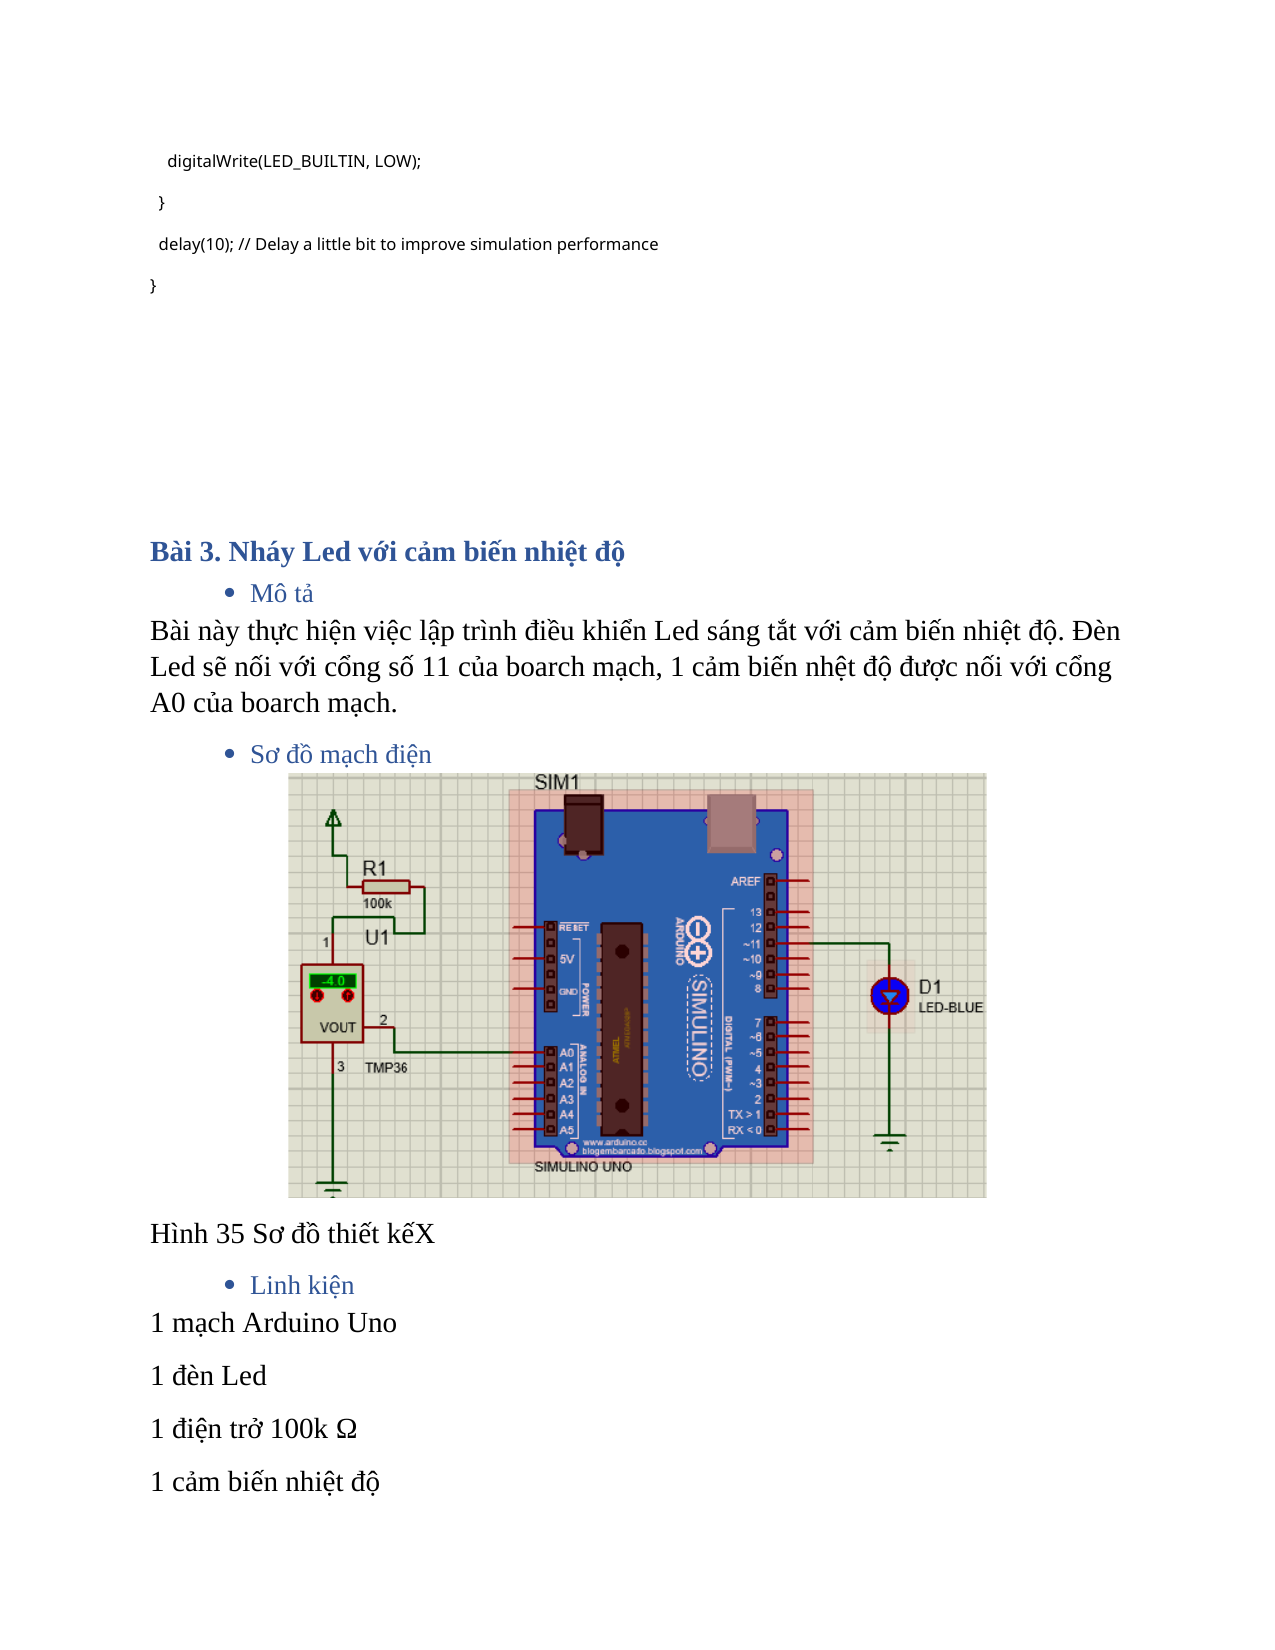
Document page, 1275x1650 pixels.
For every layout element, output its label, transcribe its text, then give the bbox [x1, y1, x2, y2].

picture [288, 773, 987, 1198]
subtitle Mô tả [225, 577, 1125, 608]
subtitle Bài 3. Nháy Led với cảm biến nhiệt độ [150, 534, 1125, 568]
subtitle Linh kiện [225, 1269, 1125, 1301]
subtitle Sơ đồ mạch điện [225, 738, 1125, 769]
